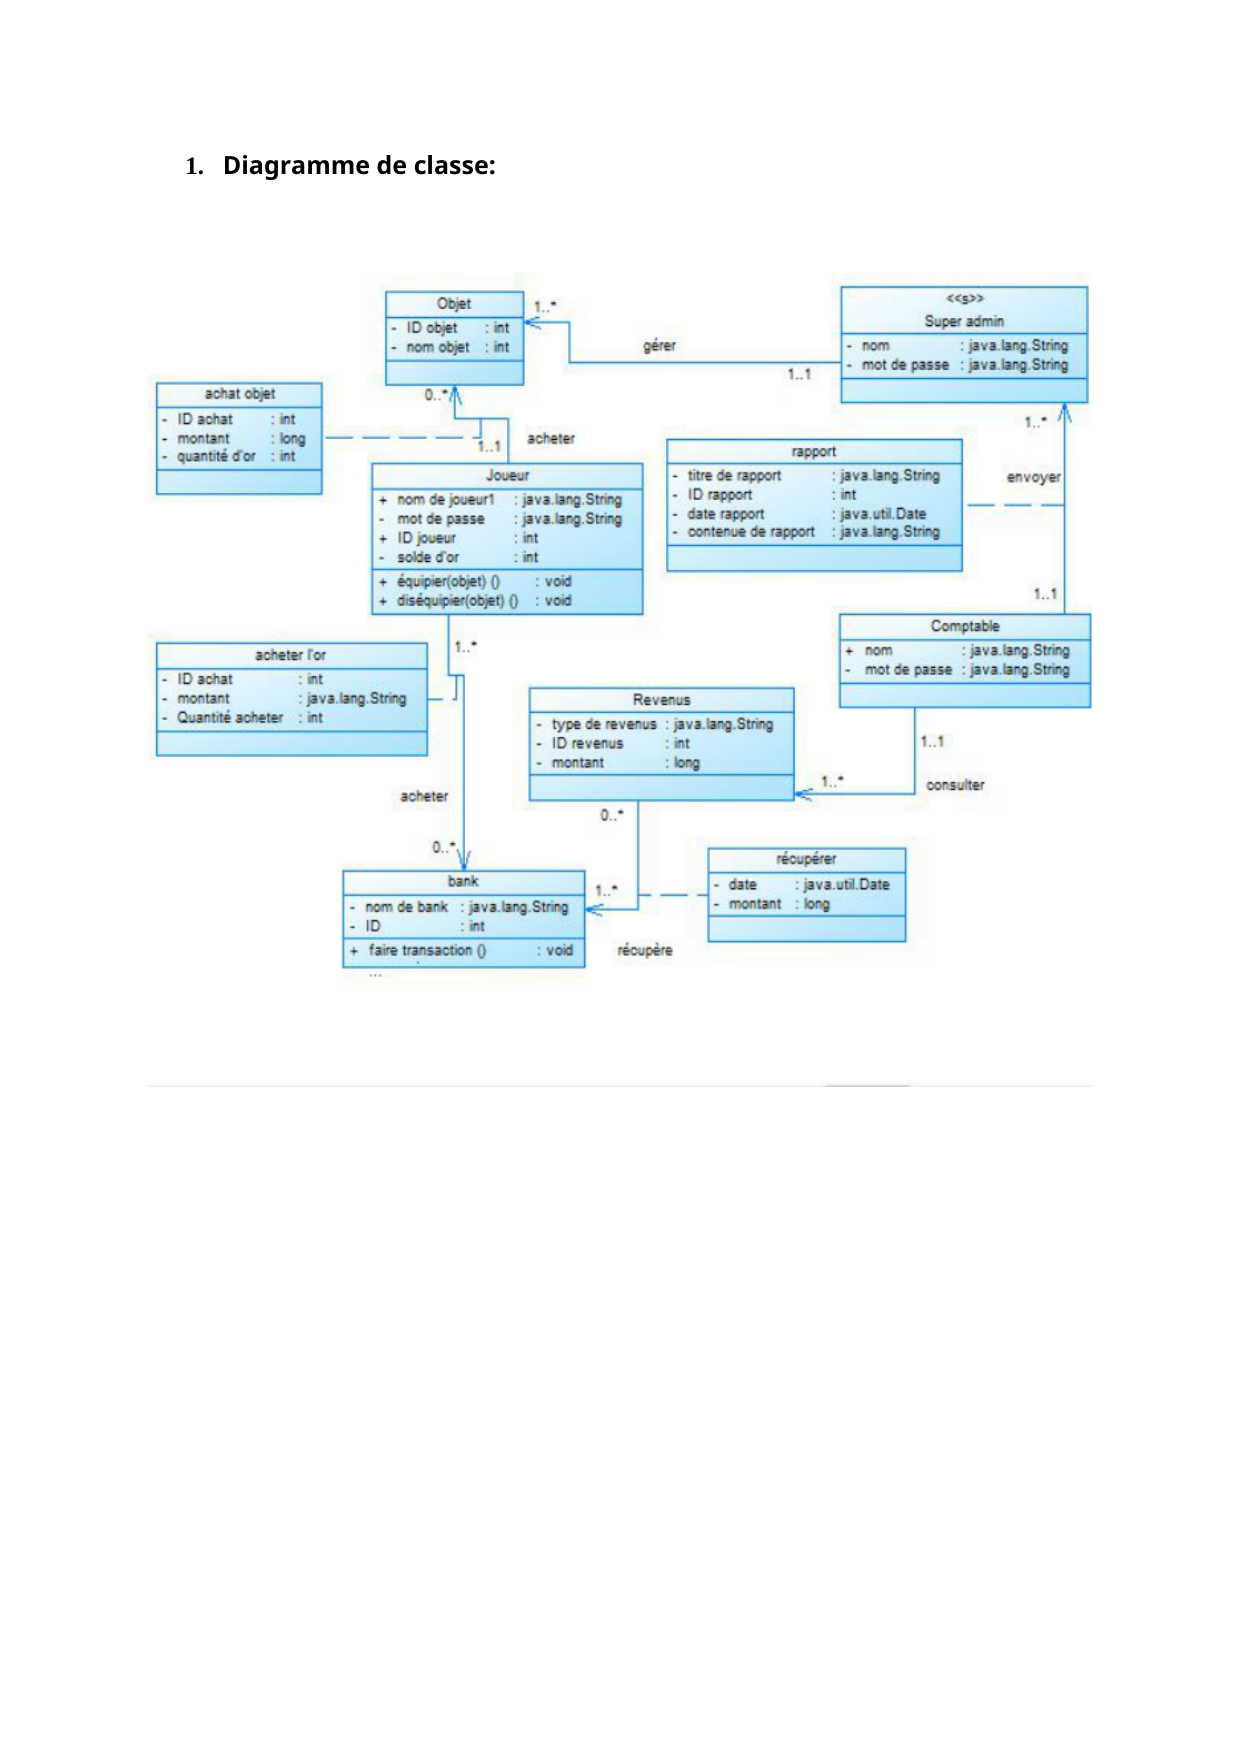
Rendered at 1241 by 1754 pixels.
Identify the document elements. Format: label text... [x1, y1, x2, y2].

title Diagramme de classe: [185, 148, 1093, 182]
picture [147, 272, 1093, 1087]
